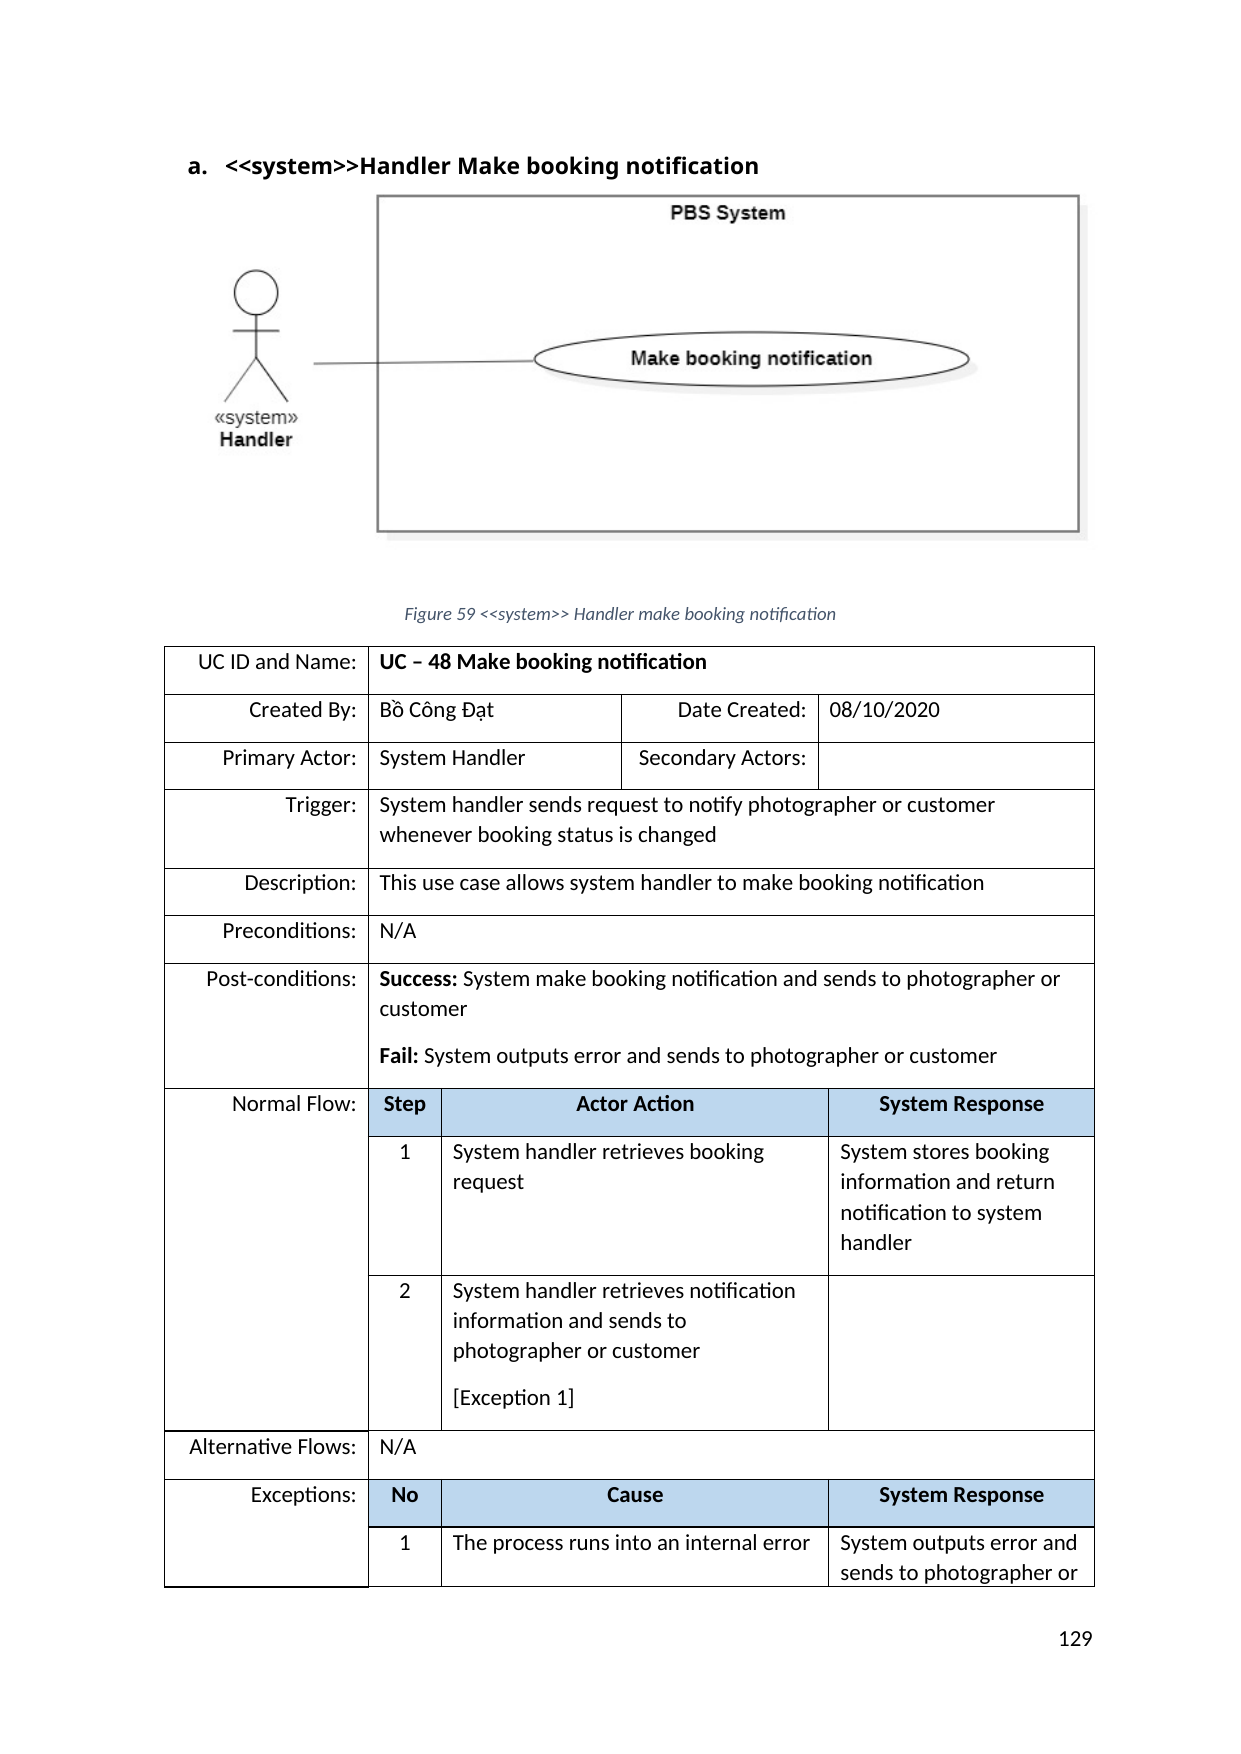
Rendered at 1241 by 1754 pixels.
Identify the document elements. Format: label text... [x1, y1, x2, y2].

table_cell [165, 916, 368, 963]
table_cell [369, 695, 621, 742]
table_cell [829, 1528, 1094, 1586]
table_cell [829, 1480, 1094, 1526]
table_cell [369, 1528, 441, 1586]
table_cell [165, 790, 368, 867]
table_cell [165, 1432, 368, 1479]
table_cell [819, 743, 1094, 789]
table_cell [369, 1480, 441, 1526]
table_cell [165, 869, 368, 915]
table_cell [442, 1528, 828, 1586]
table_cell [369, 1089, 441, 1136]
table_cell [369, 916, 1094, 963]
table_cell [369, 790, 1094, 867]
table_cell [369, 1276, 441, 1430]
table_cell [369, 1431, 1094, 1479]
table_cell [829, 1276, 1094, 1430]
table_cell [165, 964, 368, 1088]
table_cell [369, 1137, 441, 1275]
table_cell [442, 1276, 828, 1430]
subtitle <<system>>Handler Make booking notification [187, 150, 1093, 181]
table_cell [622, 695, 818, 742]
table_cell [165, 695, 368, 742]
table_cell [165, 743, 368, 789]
text Figure 59 <<system>> Handler make booking notification [150, 602, 1093, 625]
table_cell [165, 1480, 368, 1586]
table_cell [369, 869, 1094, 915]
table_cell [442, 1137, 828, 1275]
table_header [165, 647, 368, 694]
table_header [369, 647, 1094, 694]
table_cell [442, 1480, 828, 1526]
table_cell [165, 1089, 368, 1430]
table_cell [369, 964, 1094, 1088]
picture [187, 183, 1131, 584]
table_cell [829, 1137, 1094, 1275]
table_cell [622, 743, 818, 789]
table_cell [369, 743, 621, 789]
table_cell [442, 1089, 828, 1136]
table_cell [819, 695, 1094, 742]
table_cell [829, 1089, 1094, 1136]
